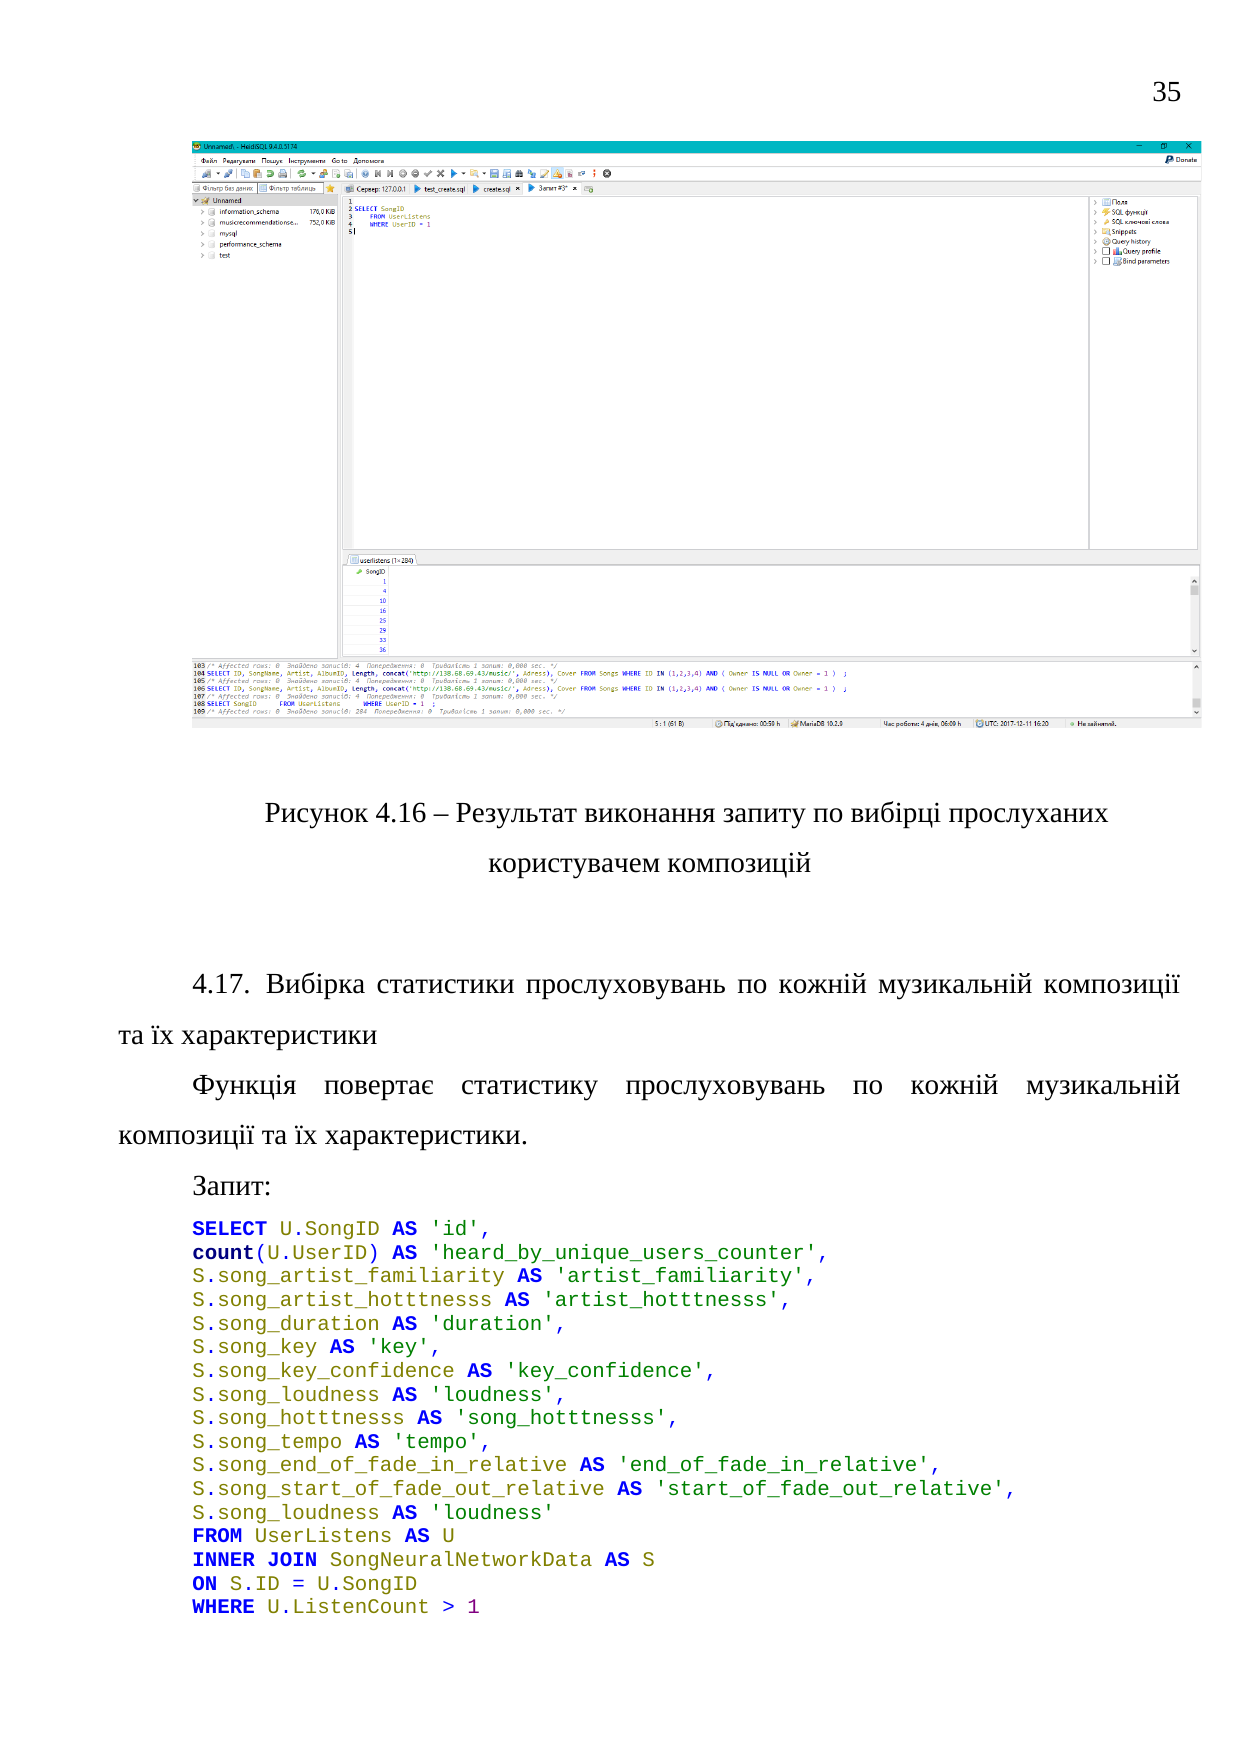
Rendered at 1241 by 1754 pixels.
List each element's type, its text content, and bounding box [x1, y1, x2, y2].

text SELECT U.SongID AS 'id', [118, 1218, 1181, 1242]
text S.song_loudness AS 'loudness' [118, 1502, 1181, 1525]
subtitle Вибірка статистики прослуховувань по кожній музикальній композиції та їх характеристики [118, 966, 1181, 1050]
text S.song_artist_familiarity AS 'artist_familiarity', [118, 1265, 1181, 1289]
text S.song_artist_hotttnesss AS 'artist_hotttnesss', [118, 1289, 1181, 1313]
text Запит: [118, 1168, 1181, 1201]
text S.song_hotttnesss AS 'song_hotttnesss', [118, 1407, 1181, 1431]
text S.song_key AS 'key', [118, 1336, 1181, 1360]
text Функція повертає статистику прослуховувань по кожній музикальній композиції та їх характеристики. [118, 1067, 1181, 1151]
text S.song_tempo AS 'tempo', [118, 1431, 1181, 1454]
text WHERE U.ListenCount > 1 [118, 1596, 1181, 1620]
text INNER JOIN SongNeuralNetworkData AS S [118, 1549, 1181, 1573]
text S.song_loudness AS 'loudness', [118, 1383, 1181, 1407]
text ON S.ID = U.SongID [118, 1573, 1181, 1596]
picture [192, 141, 1202, 728]
text Рисунок 4.16 – Результат виконання запиту по вибірці прослуханих користувачем композицій [118, 795, 1181, 878]
text S.song_start_of_fade_out_relative AS 'start_of_fade_out_relative', [118, 1478, 1181, 1502]
text count(U.UserID) AS 'heard_by_unique_users_counter', [118, 1242, 1181, 1265]
text S.song_duration AS 'duration', [118, 1313, 1181, 1336]
text S.song_end_of_fade_in_relative AS 'end_of_fade_in_relative', [118, 1454, 1181, 1478]
text S.song_key_confidence AS 'key_confidence', [118, 1360, 1181, 1383]
text FROM UserListens AS U [118, 1525, 1181, 1549]
